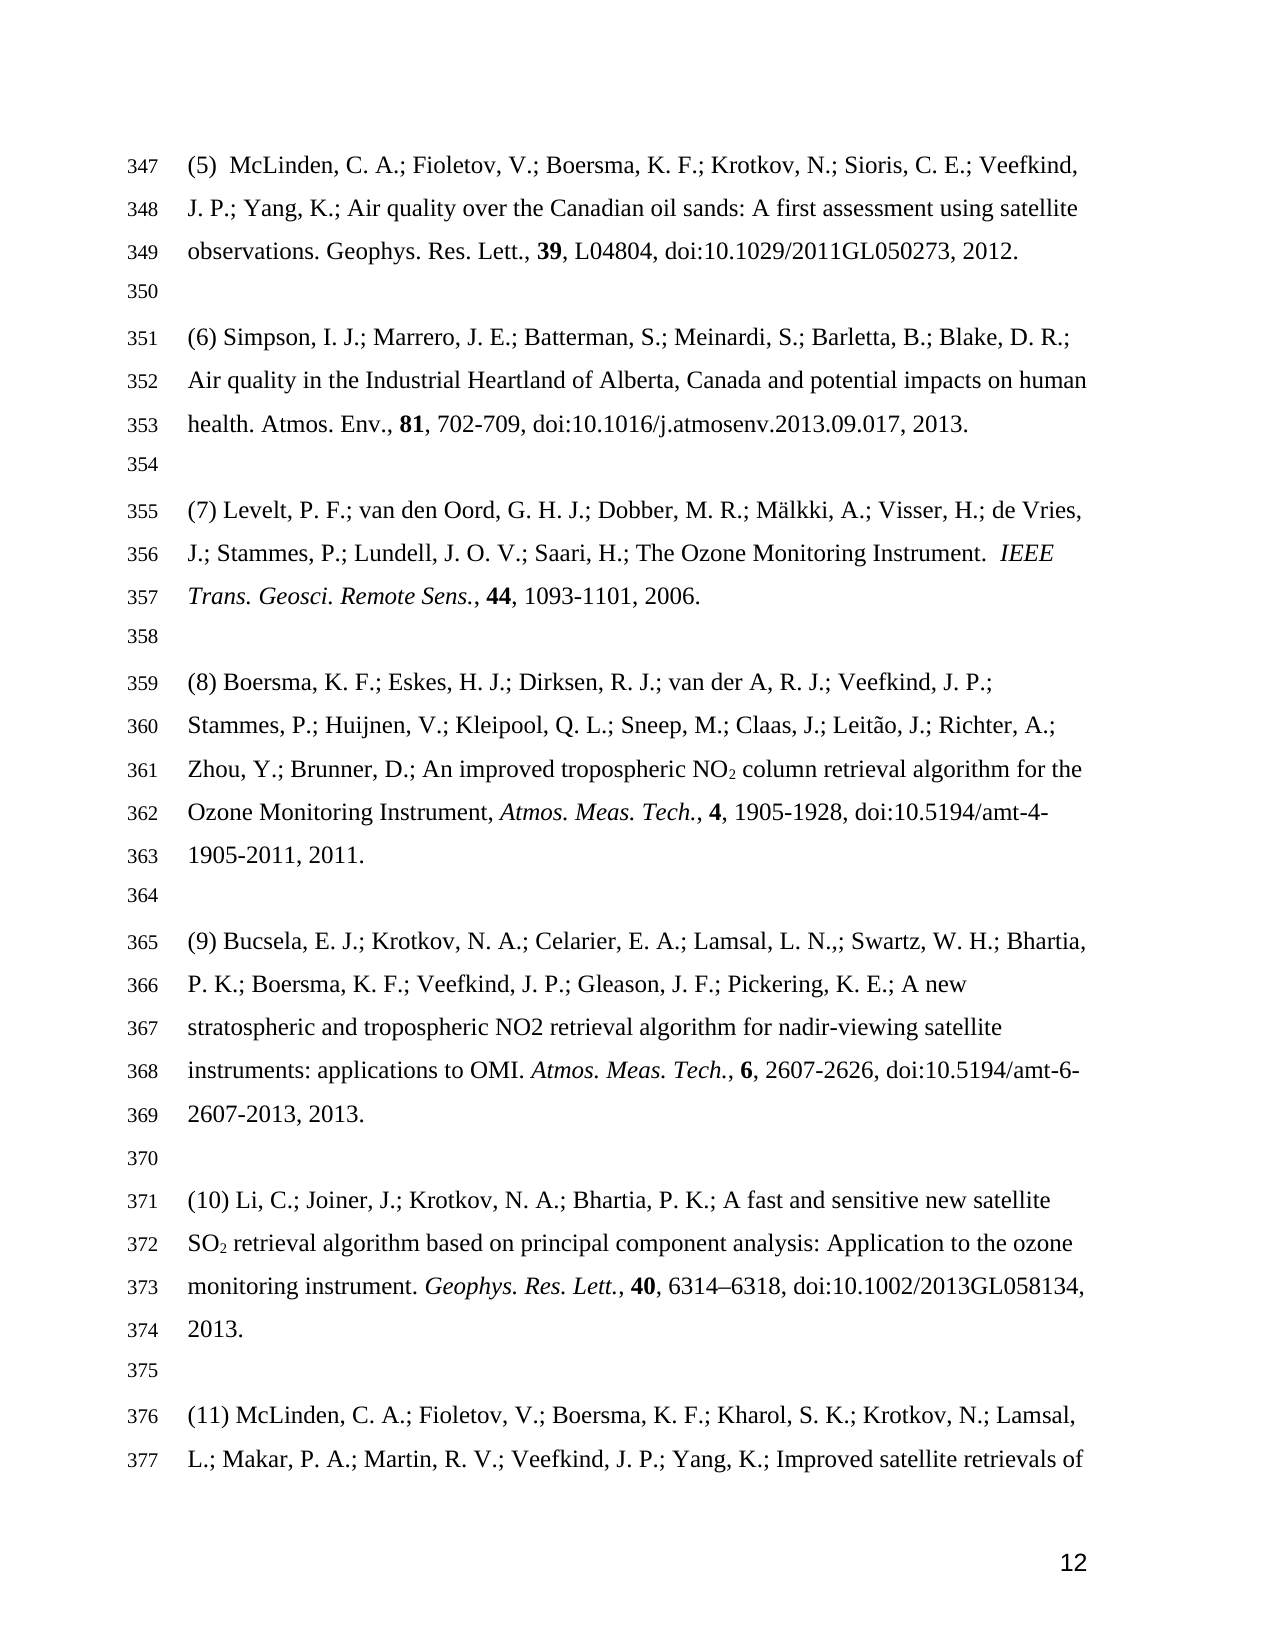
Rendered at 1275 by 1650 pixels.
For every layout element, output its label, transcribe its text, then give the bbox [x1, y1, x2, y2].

text (7) Levelt, P. F.; van den Oord, G. H. J.; Dobber, M. R.; Mälkki, A.; Visser, H.; de Vries, J.; Stammes, P.; Lundell, J. O. V.; Saari, H.; The Ozone Monitoring Instrument. IEEE Trans. Geosci. Remote Sens., 44, 1093-1101, 2006. [187, 495, 1087, 610]
text (9) Bucsela, E. J.; Krotkov, N. A.; Celarier, E. A.; Lamsal, L. N.,; Swartz, W. H.; Bhartia, P. K.; Boersma, K. F.; Veefkind, J. P.; Gleason, J. F.; Pickering, K. E.; A new stratospheric and tropospheric NO2 retrieval algorithm for nadir-viewing satellite instruments: applications to OMI. Atmos. Meas. Tech., 6, 2607-2626, doi:10.5194/amt-6-2607-2013, 2013. [187, 926, 1087, 1127]
text (5) McLinden, C. A.; Fioletov, V.; Boersma, K. F.; Krotkov, N.; Sioris, C. E.; Veefkind, J. P.; Yang, K.; Air quality over the Canadian oil sands: A first assessment using satellite observations. Geophys. Res. Lett., 39, L04804, doi:10.1029/2011GL050273, 2012. [187, 150, 1087, 265]
text (10) Li, C.; Joiner, J.; Krotkov, N. A.; Bhartia, P. K.; A fast and sensitive new satellite SO2 retrieval algorithm based on principal component analysis: Application to the ozone monitoring instrument. Geophys. Res. Lett., 40, 6314–6318, doi:10.1002/2013GL058134, 2013. [187, 1185, 1087, 1343]
text (6) Simpson, I. J.; Marrero, J. E.; Batterman, S.; Meinardi, S.; Barletta, B.; Blake, D. R.; Air quality in the Industrial Heartland of Alberta, Canada and potential impacts on human health. Atmos. Env., 81, 702-709, doi:10.1016/j.atmosenv.2013.09.017, 2013. [187, 322, 1087, 437]
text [187, 1401, 1087, 1472]
text (8) Boersma, K. F.; Eskes, H. J.; Dirksen, R. J.; van der A, R. J.; Veefkind, J. P.; Stammes, P.; Huijnen, V.; Kleipool, Q. L.; Sneep, M.; Claas, J.; Leitão, J.; Richter, A.; Zhou, Y.; Brunner, D.; An improved tropospheric NO2 column retrieval algorithm for the Ozone Monitoring Instrument, Atmos. Meas. Tech., 4, 1905-1928, doi:10.5194/amt-4-1905-2011, 2011. [187, 667, 1087, 869]
